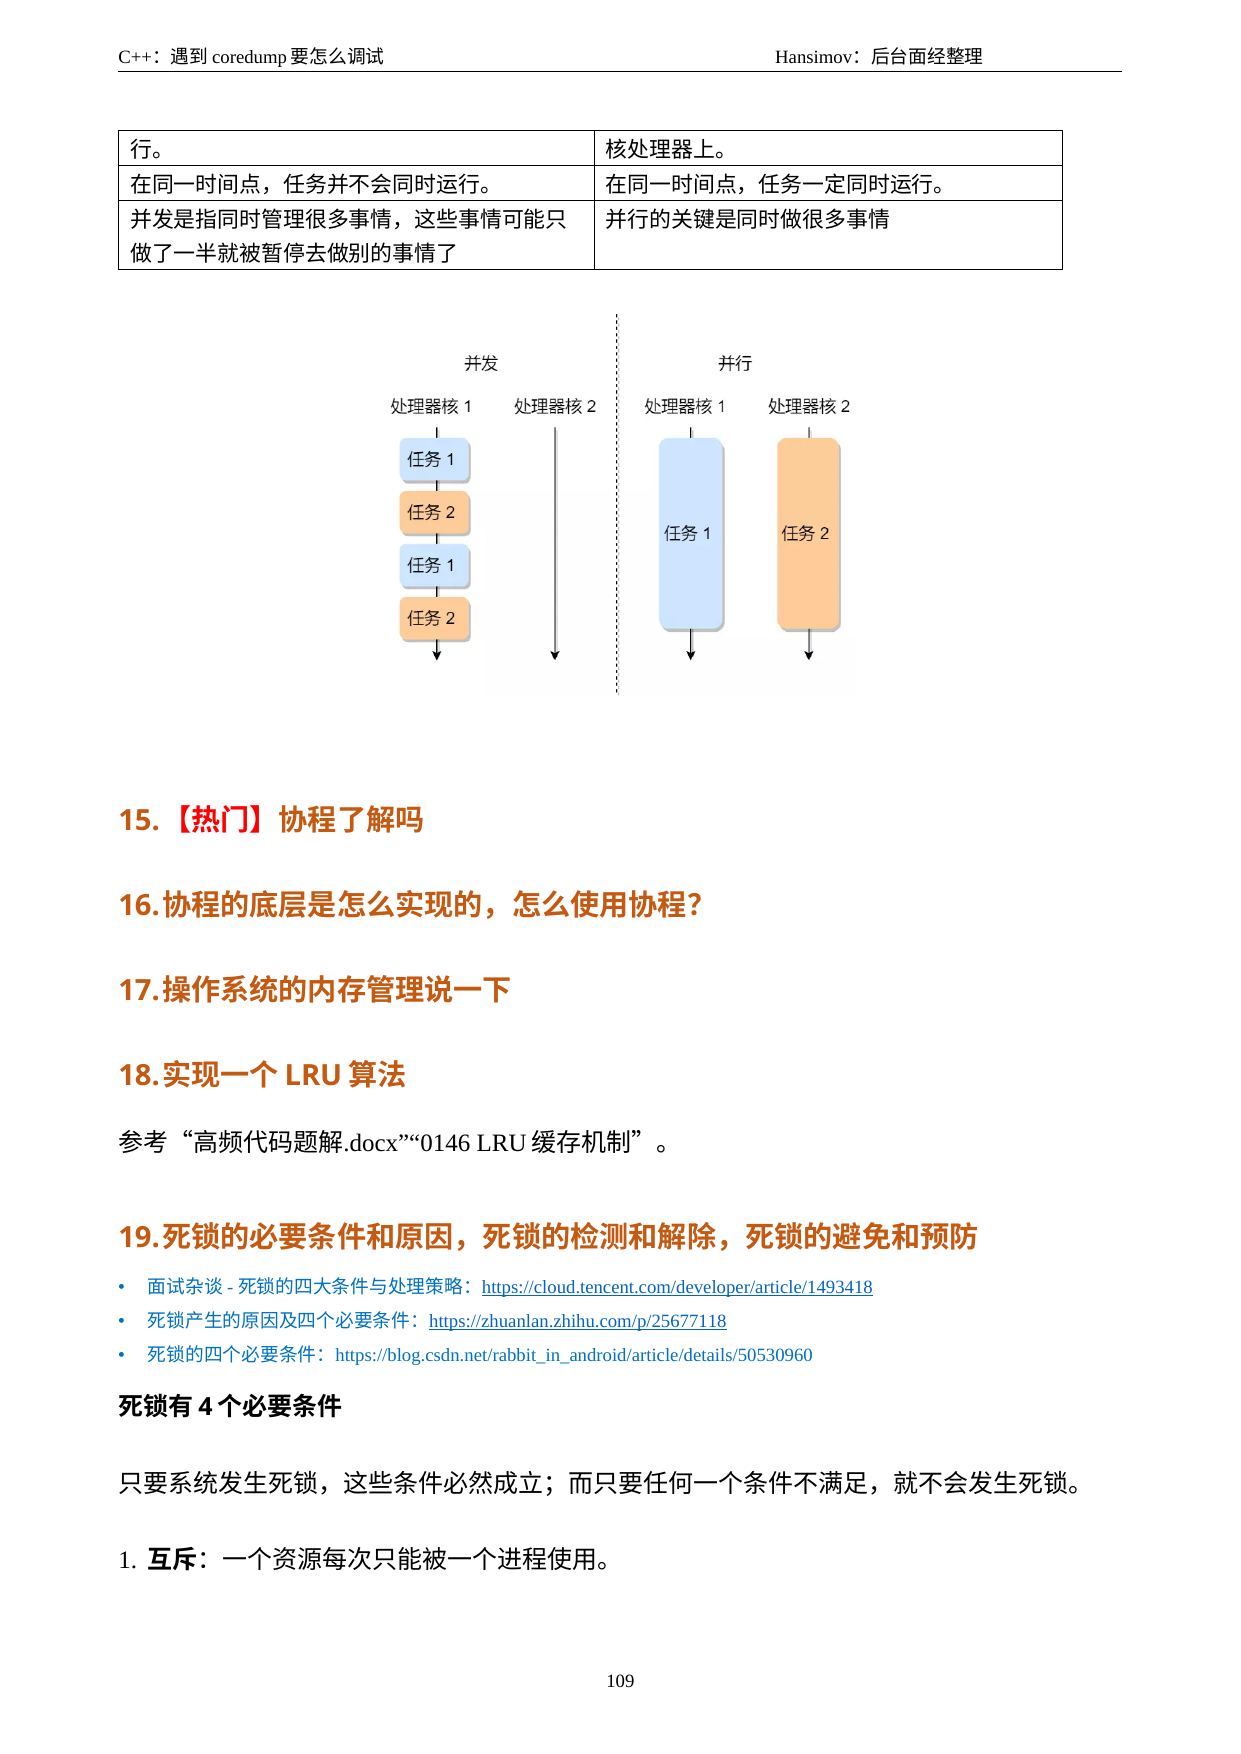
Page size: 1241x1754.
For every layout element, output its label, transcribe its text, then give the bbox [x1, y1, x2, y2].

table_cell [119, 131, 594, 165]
subtitle 操作系统的内存管理说一下 [118, 954, 1097, 1022]
text 面试杂谈 - 死锁的四大条件与处理策略：https://cloud.tencent.com/developer/article/1493418 [118, 1268, 1122, 1302]
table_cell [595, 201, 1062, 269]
text 参考“高频代码题解.docx”“0146 LRU缓存机制”。 [118, 1106, 1122, 1174]
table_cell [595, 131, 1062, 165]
picture [383, 311, 857, 697]
text 只要系统发生死锁，这些条件必然成立；而只要任何一个条件不满足，就不会发生死锁。 [118, 1447, 1122, 1515]
text 死锁产生的原因及四个必要条件：https://zhuanlan.zhihu.com/p/25677118 [118, 1302, 1122, 1336]
subtitle 死锁的必要条件和原因，死锁的检测和解除，死锁的避免和预防 [118, 1200, 1097, 1268]
text 死锁的四个必要条件：https://blog.csdn.net/rabbit_in_android/article/details/50530960 [118, 1336, 1122, 1370]
subtitle 死锁有4个必要条件 [118, 1370, 1122, 1438]
subtitle 实现一个LRU算法 [118, 1038, 1097, 1106]
subtitle 协程的底层是怎么实现的，怎么使用协程？ [118, 869, 1097, 937]
subtitle 【热门】协程了解吗 [118, 784, 1097, 852]
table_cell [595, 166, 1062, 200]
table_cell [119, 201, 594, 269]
list 互斥：一个资源每次只能被一个进程使用。 [118, 1524, 1122, 1592]
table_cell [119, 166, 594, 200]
